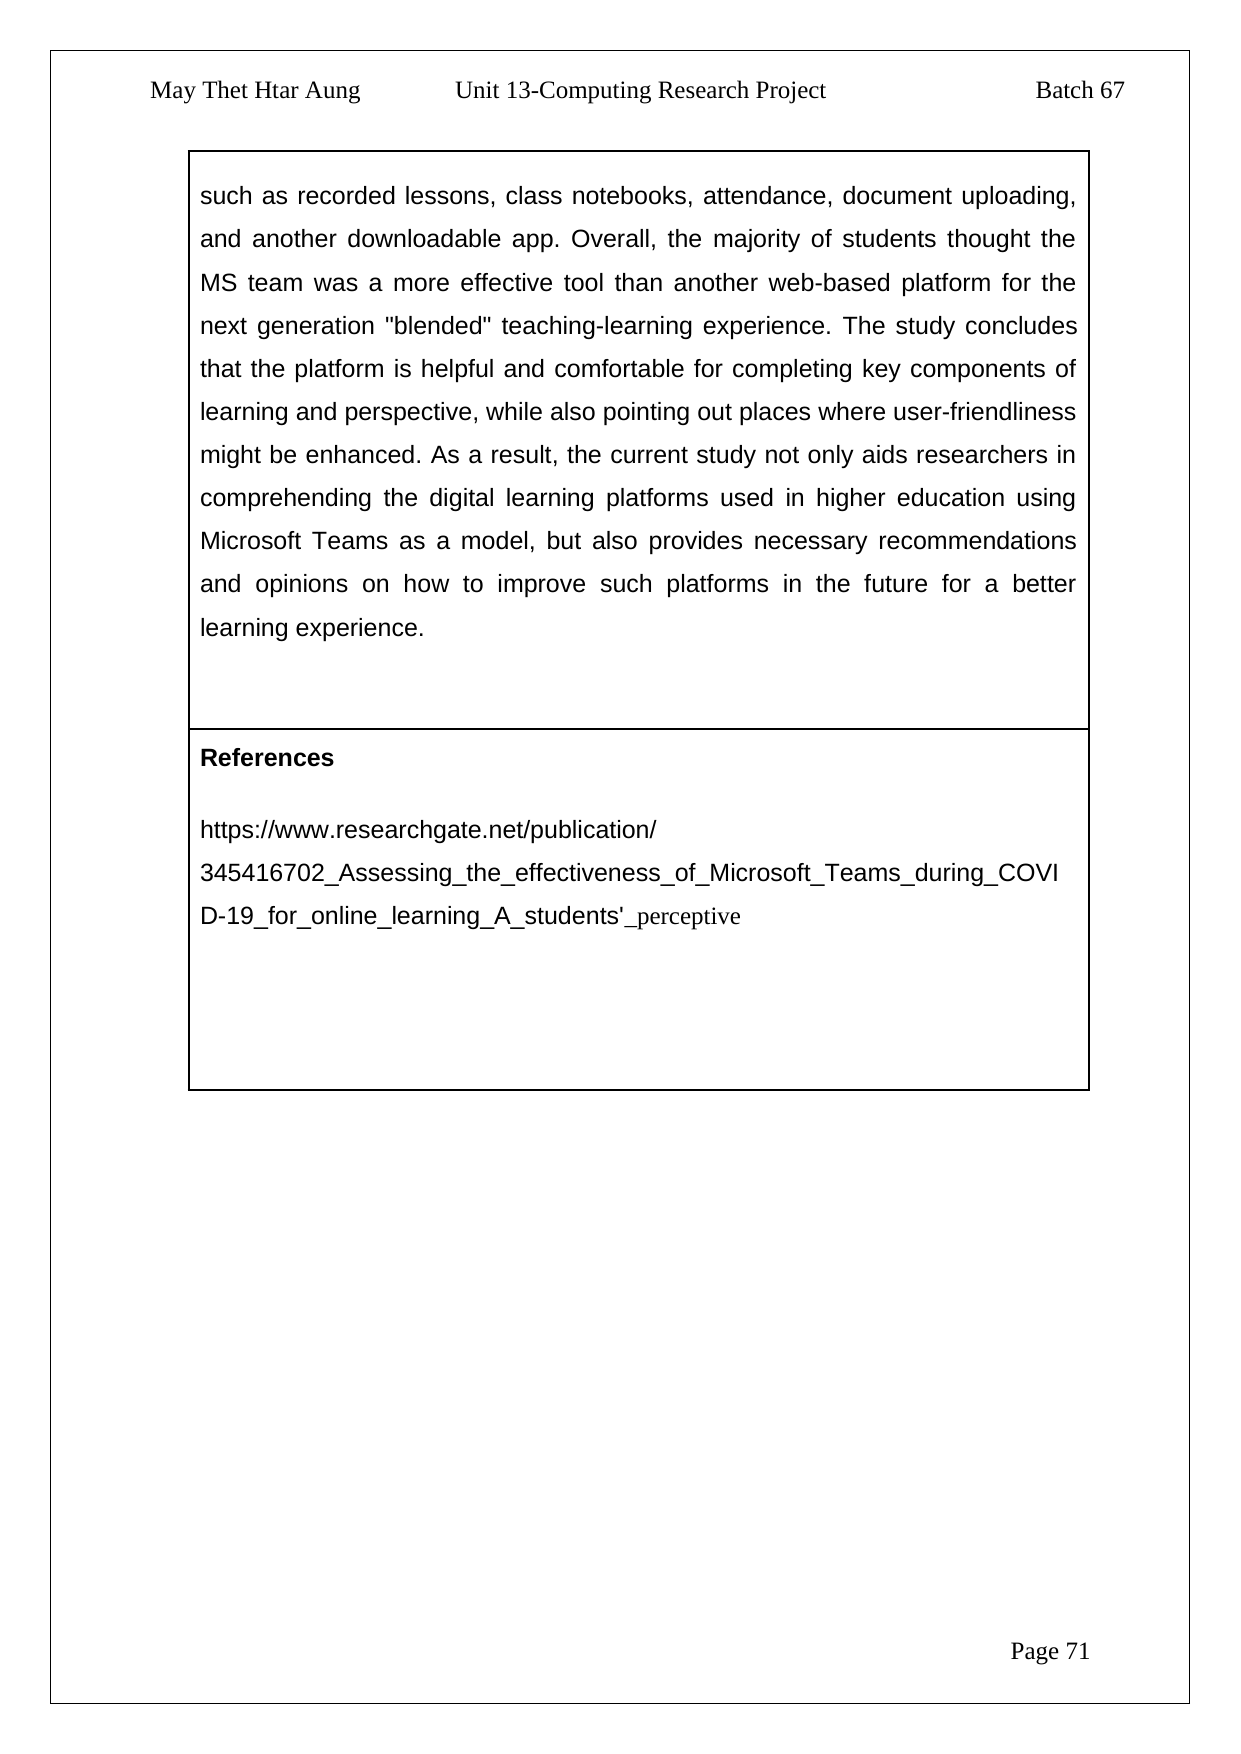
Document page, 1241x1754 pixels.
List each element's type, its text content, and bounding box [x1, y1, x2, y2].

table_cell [190, 152, 1088, 728]
table_cell References https://www.researchgate.net/publication/345416702_Assessing_the_effectiveness_of_Microsoft_Teams_during_COVID-19_for_online_learning_A_students'_perceptive [190, 730, 1088, 1089]
